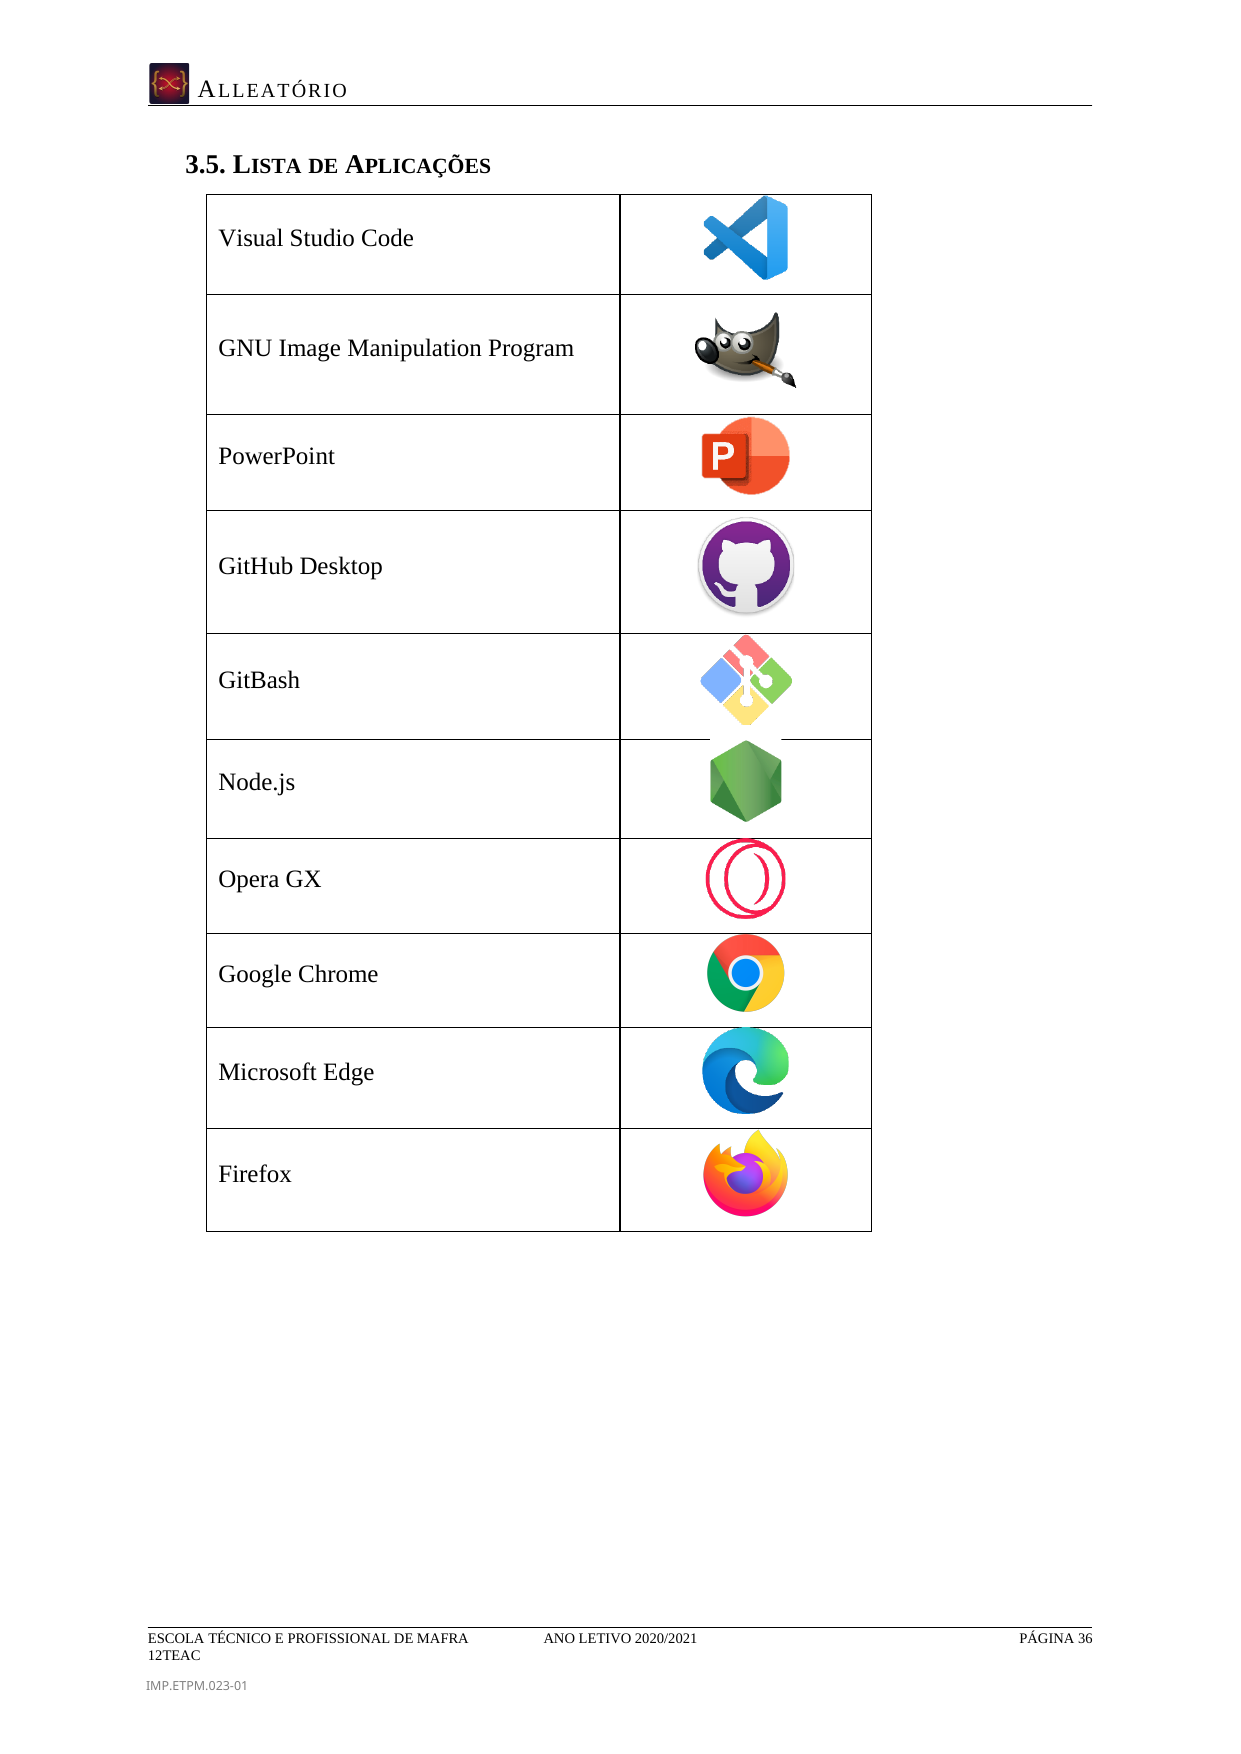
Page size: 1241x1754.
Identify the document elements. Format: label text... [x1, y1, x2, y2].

picture [702, 1027, 789, 1114]
picture [693, 294, 799, 400]
table_cell [621, 1129, 871, 1231]
picture [701, 414, 791, 497]
table_cell Google Chrome [207, 934, 619, 1027]
table_header [621, 195, 871, 293]
table_cell [621, 511, 871, 633]
table_cell PowerPoint [207, 415, 619, 510]
table_cell GitHub Desktop [207, 511, 619, 633]
table_cell Opera GX [207, 839, 619, 933]
table_cell GitBash [207, 634, 619, 738]
table_cell Node.js [207, 740, 619, 837]
table_cell GNU Image Manipulation Program [207, 295, 619, 414]
table_cell [621, 415, 871, 510]
table_cell Microsoft Edge [207, 1028, 619, 1128]
picture [696, 511, 795, 619]
picture [705, 838, 786, 919]
table_cell [621, 295, 871, 414]
picture [703, 195, 788, 280]
picture [149, 63, 190, 104]
picture [699, 634, 793, 725]
table_cell Firefox [207, 1129, 619, 1231]
table_cell [621, 839, 871, 933]
picture [710, 739, 782, 824]
table_cell [621, 740, 871, 837]
picture [702, 1129, 789, 1217]
table_cell [621, 934, 871, 1027]
table_cell [621, 1028, 871, 1128]
subtitle Lista de Aplicações [185, 148, 1092, 179]
table_header Visual Studio Code [207, 195, 619, 293]
table_cell [621, 634, 871, 738]
picture [706, 933, 786, 1013]
